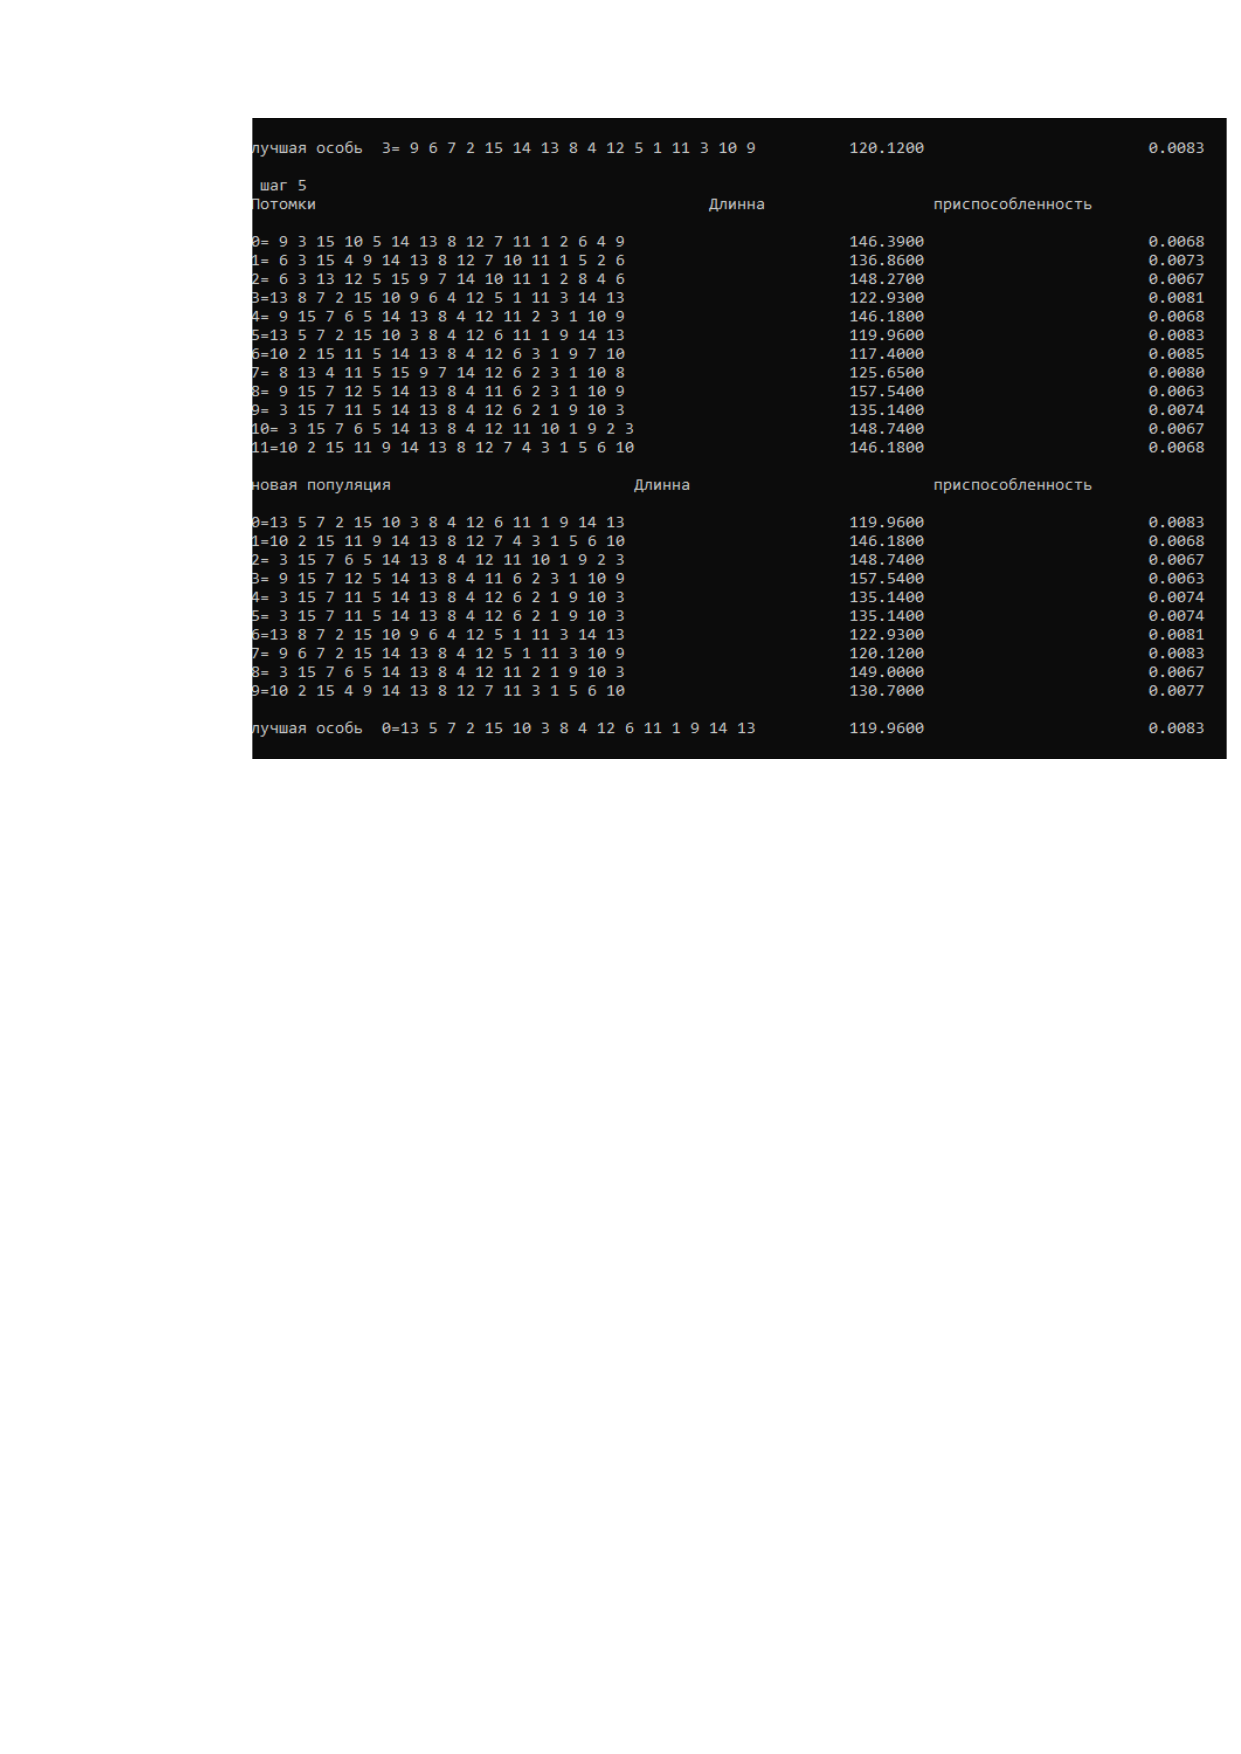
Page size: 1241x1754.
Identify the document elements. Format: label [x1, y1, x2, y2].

picture [252, 118, 1227, 759]
